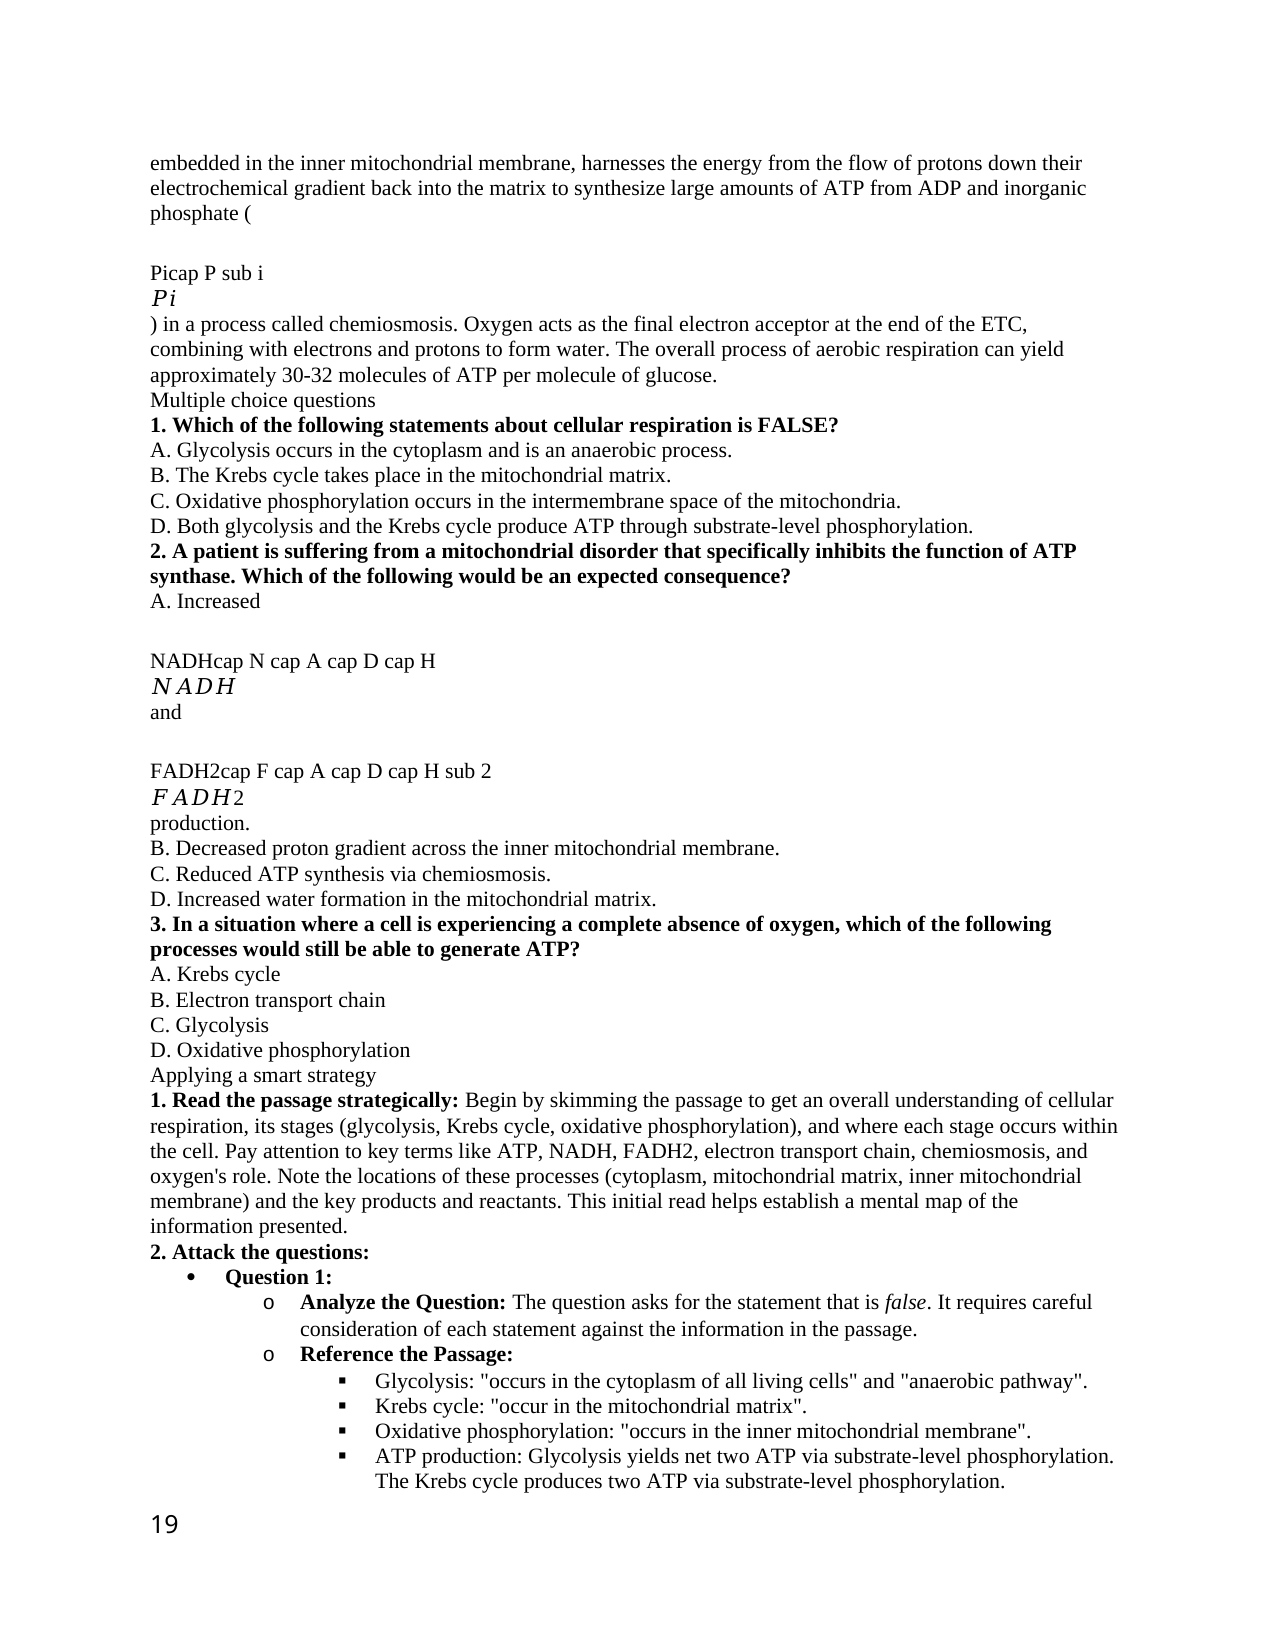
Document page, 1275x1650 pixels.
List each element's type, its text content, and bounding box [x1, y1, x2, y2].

text 𝑁𝐴𝐷𝐻 [150, 673, 1125, 699]
text A. Glycolysis occurs in the cytoplasm and is an anaerobic process. B. The Krebs cycle takes place in the mitochondrial matrix. C. Oxidative phosphorylation occurs in the intermembrane space of the mitochondria. D. Both glycolysis and the Krebs cycle produce ATP through substrate-level phosphorylation. [150, 437, 1125, 538]
text 2. Attack the questions: [150, 1239, 1125, 1264]
text 𝑃𝑖 [150, 285, 1125, 311]
list ATP production: Glycolysis yields net two ATP via substrate-level phosphorylation. The Krebs cycle produces two ATP via substrate-level phosphorylation. [337, 1443, 1125, 1494]
text 3. In a situation where a cell is experiencing a complete absence of oxygen, which of the following processes would still be able to generate ATP? [150, 911, 1125, 961]
text 1. Read the passage strategically: Begin by skimming the passage to get an overall understanding of cellular respiration, its stages (glycolysis, Krebs cycle, oxidative phosphorylation), and where each stage occurs within the cell. Pay attention to key terms like ATP, NADH, FADH2, electron transport chain, chemiosmosis, and oxygen's role. Note the locations of these processes (cytoplasm, mitochondrial matrix, inner mitochondrial membrane) and the key products and reactants. This initial read helps establish a mental map of the information presented. [150, 1087, 1125, 1239]
text production. B. Decreased proton gradient across the inner mitochondrial membrane. C. Reduced ATP synthesis via chemiosmosis. D. Increased water formation in the mitochondrial matrix. [150, 810, 1125, 911]
list Krebs cycle: "occur in the mitochondrial matrix". [337, 1393, 1125, 1418]
text ) in a process called chemiosmosis. Oxygen acts as the final electron acceptor at the end of the ETC, combining with electrons and protons to form water. The overall process of aerobic respiration can yield approximately 30-32 molecules of ATP per molecule of glucose. [150, 311, 1125, 387]
text Applying a smart strategy [150, 1062, 1125, 1087]
text 2. A patient is suffering from a mitochondrial disorder that specifically inhibits the function of ATP synthase. Which of the following would be an expected consequence? [150, 538, 1125, 588]
text A. Increased [150, 588, 1125, 614]
text Picap P sub i [150, 260, 1125, 285]
list Oxidative phosphorylation: "occurs in the inner mitochondrial membrane". [337, 1418, 1125, 1443]
list Reference the Passage: [262, 1341, 1125, 1368]
text A. Krebs cycle B. Electron transport chain C. Glycolysis D. Oxidative phosphorylation [150, 961, 1125, 1062]
list Glycolysis: "occurs in the cytoplasm of all living cells" and "anaerobic pathway". [337, 1368, 1125, 1393]
text 1. Which of the following statements about cellular respiration is FALSE? [150, 412, 1125, 437]
text and [150, 699, 1125, 724]
text FADH2cap F cap A cap D cap H sub 2 [150, 758, 1125, 784]
text 𝐹𝐴𝐷𝐻2 [150, 784, 1125, 810]
list Question 1: [187, 1264, 1125, 1289]
list Analyze the Question: The question asks for the statement that is false. It requires careful consideration of each statement against the information in the passage. [262, 1289, 1125, 1341]
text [150, 150, 1125, 226]
text NADHcap N cap A cap D cap H [150, 648, 1125, 673]
text Multiple choice questions [150, 387, 1125, 412]
